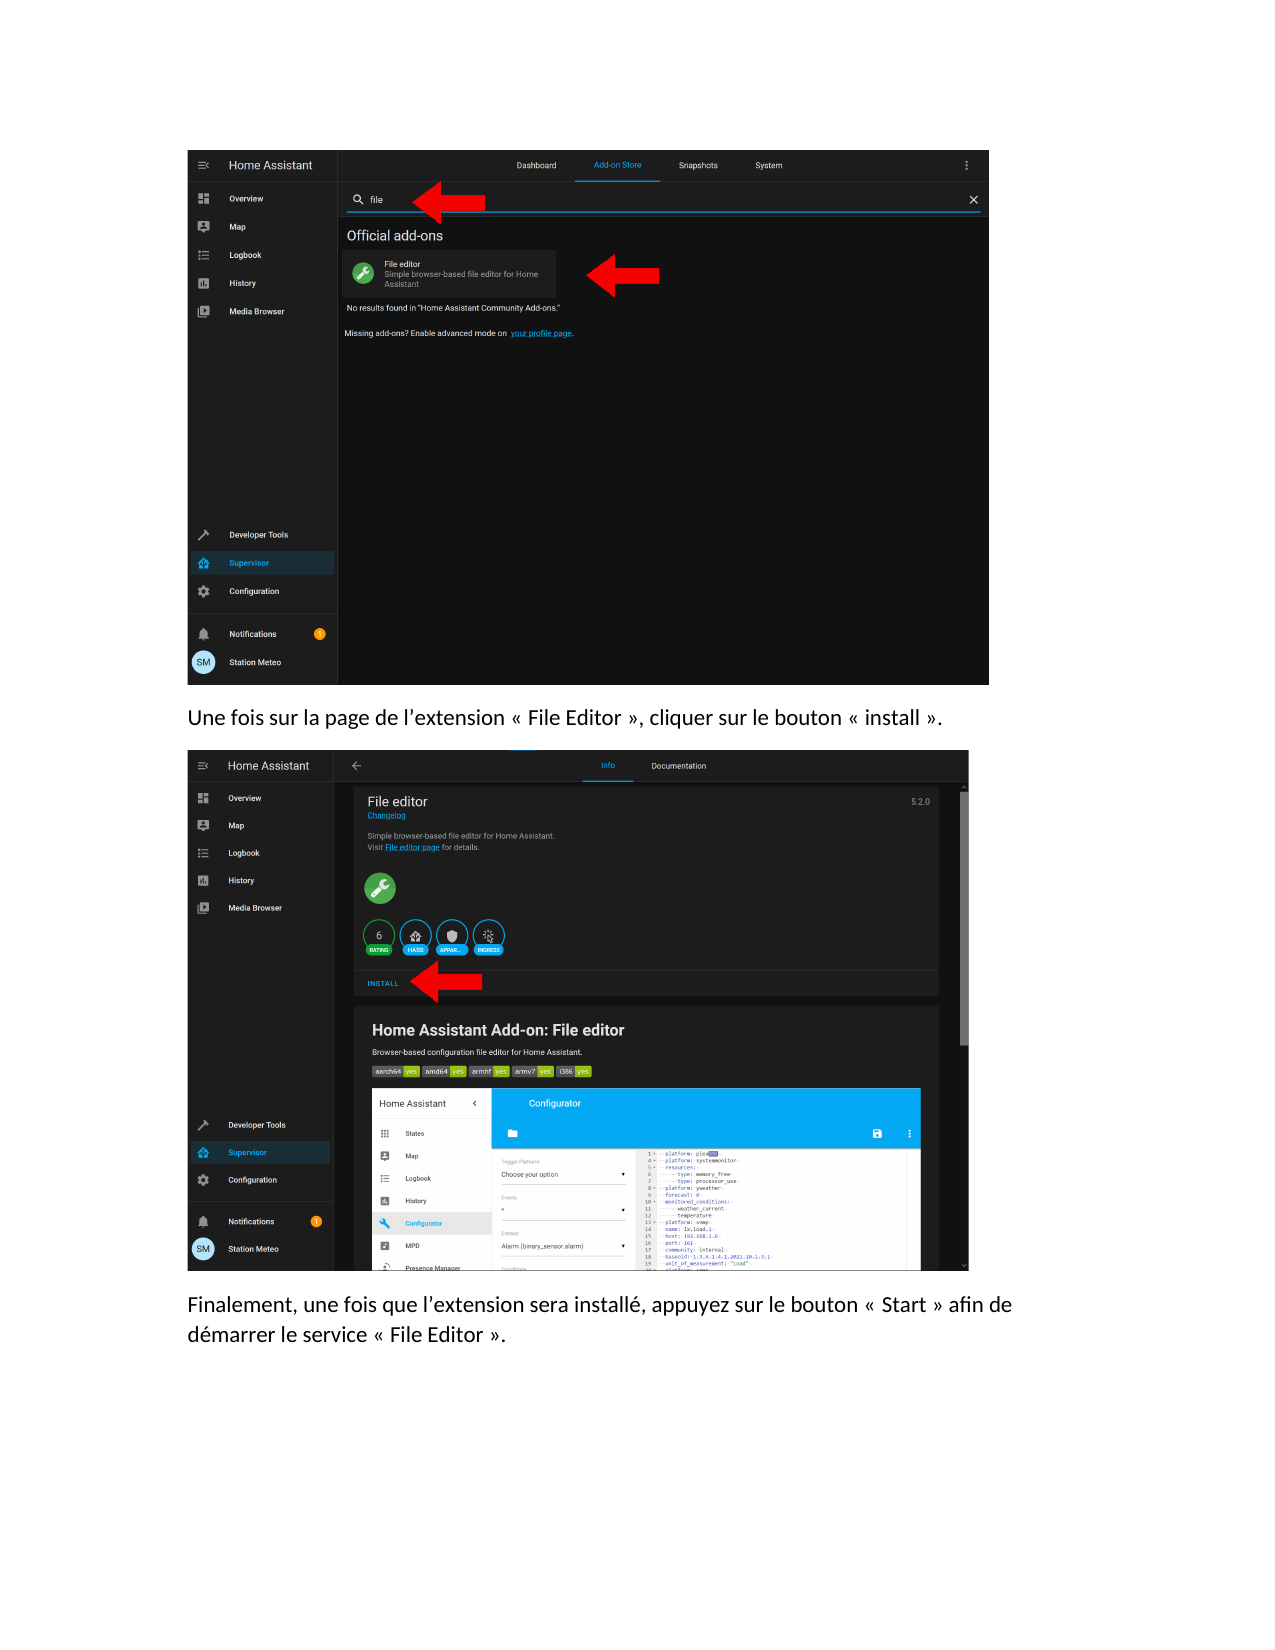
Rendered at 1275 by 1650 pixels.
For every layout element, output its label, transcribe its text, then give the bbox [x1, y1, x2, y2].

picture [187, 750, 969, 1271]
picture [187, 150, 989, 685]
text Finalement, une fois que l’extension sera installé, appuyez sur le bouton « Start » afin de démarrer le service « File Editor ». [187, 1290, 1087, 1348]
text Une fois sur la page de l’extension « File Editor », cliquer sur le bouton « install ». [187, 703, 1087, 731]
